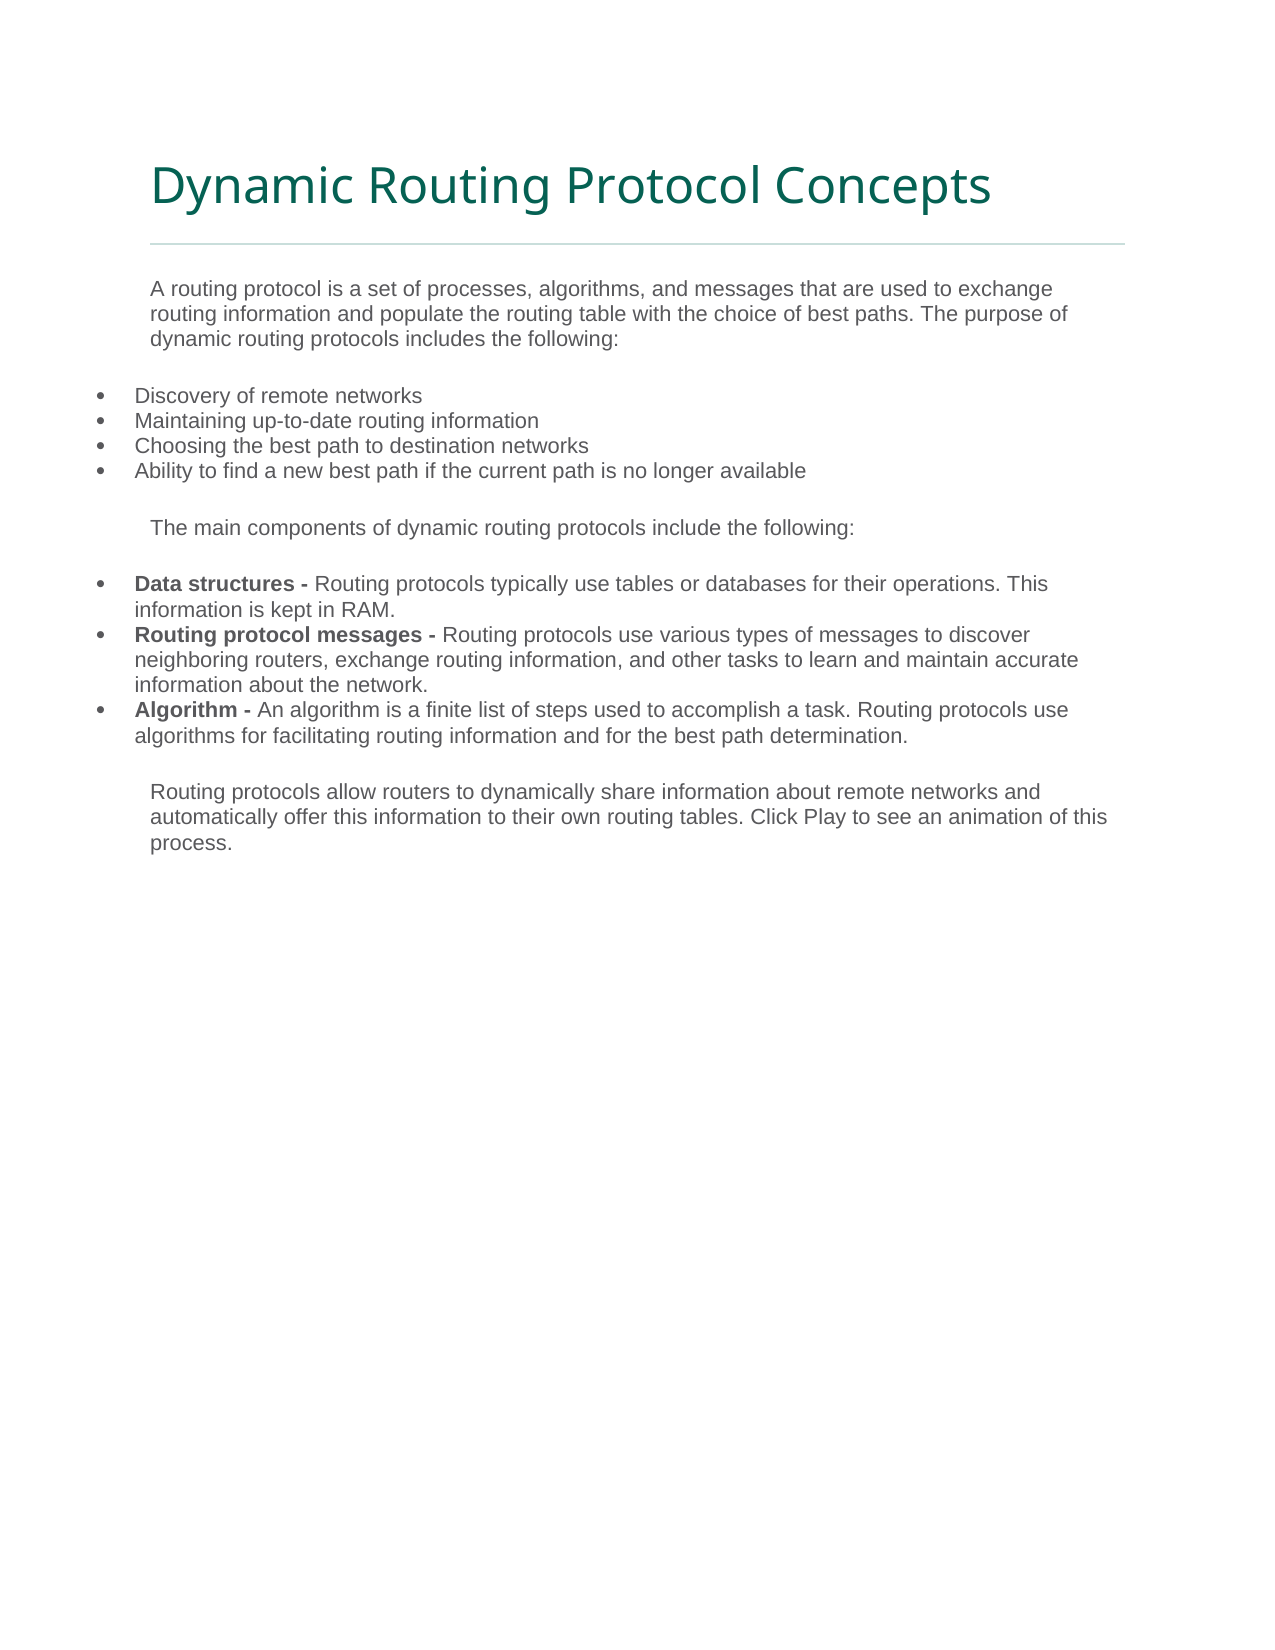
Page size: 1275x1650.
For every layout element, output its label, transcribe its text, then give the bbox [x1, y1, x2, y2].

text The main components of dynamic routing protocols include the following: [150, 515, 1125, 540]
text Dynamic Routing Protocol Concepts [150, 150, 1125, 243]
list Routing protocol messages - Routing protocols use various types of messages to discover neighboring routers, exchange routing information, and other tasks to learn and maintain accurate information about the network. [97, 622, 1125, 697]
list Data structures - Routing protocols typically use tables or databases for their operations. This information is kept in RAM. [97, 571, 1125, 622]
list Algorithm - An algorithm is a finite list of steps used to accomplish a task. Routing protocols use algorithms for facilitating routing information and for the best path determination. [97, 697, 1125, 748]
text Routing protocols allow routers to dynamically share information about remote networks and automatically offer this information to their own routing tables. Click Play to see an animation of this process. [150, 779, 1125, 855]
list Choosing the best path to destination networks [97, 433, 1125, 458]
list Ability to find a new best path if the current path is no longer available [97, 458, 1125, 484]
list Maintaining up-to-date routing information [97, 408, 1125, 433]
text A routing protocol is a set of processes, algorithms, and messages that are used to exchange routing information and populate the routing table with the choice of best paths. The purpose of dynamic routing protocols includes the following: [150, 276, 1125, 352]
list Discovery of remote networks [97, 383, 1125, 408]
